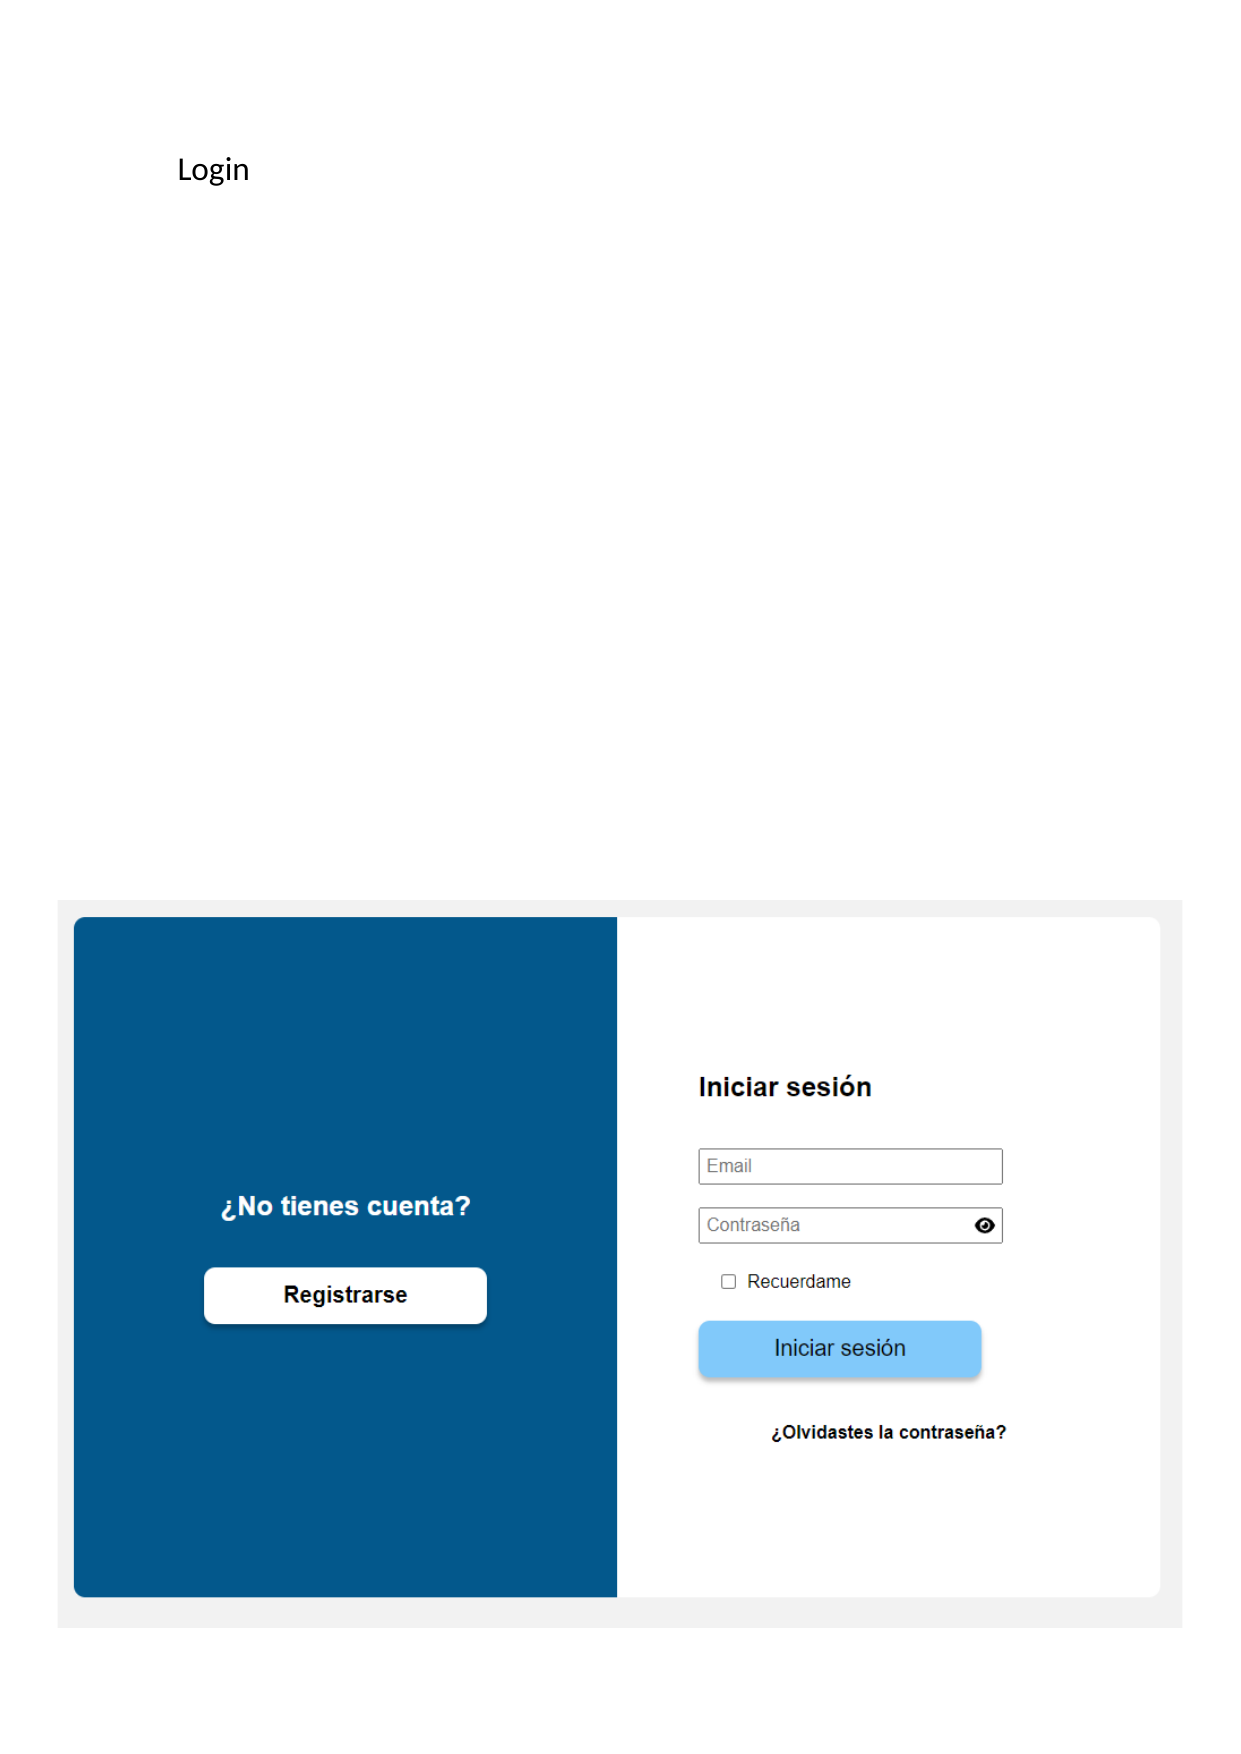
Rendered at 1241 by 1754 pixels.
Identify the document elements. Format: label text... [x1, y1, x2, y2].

text Login [177, 148, 1063, 188]
picture [57, 900, 1183, 1628]
